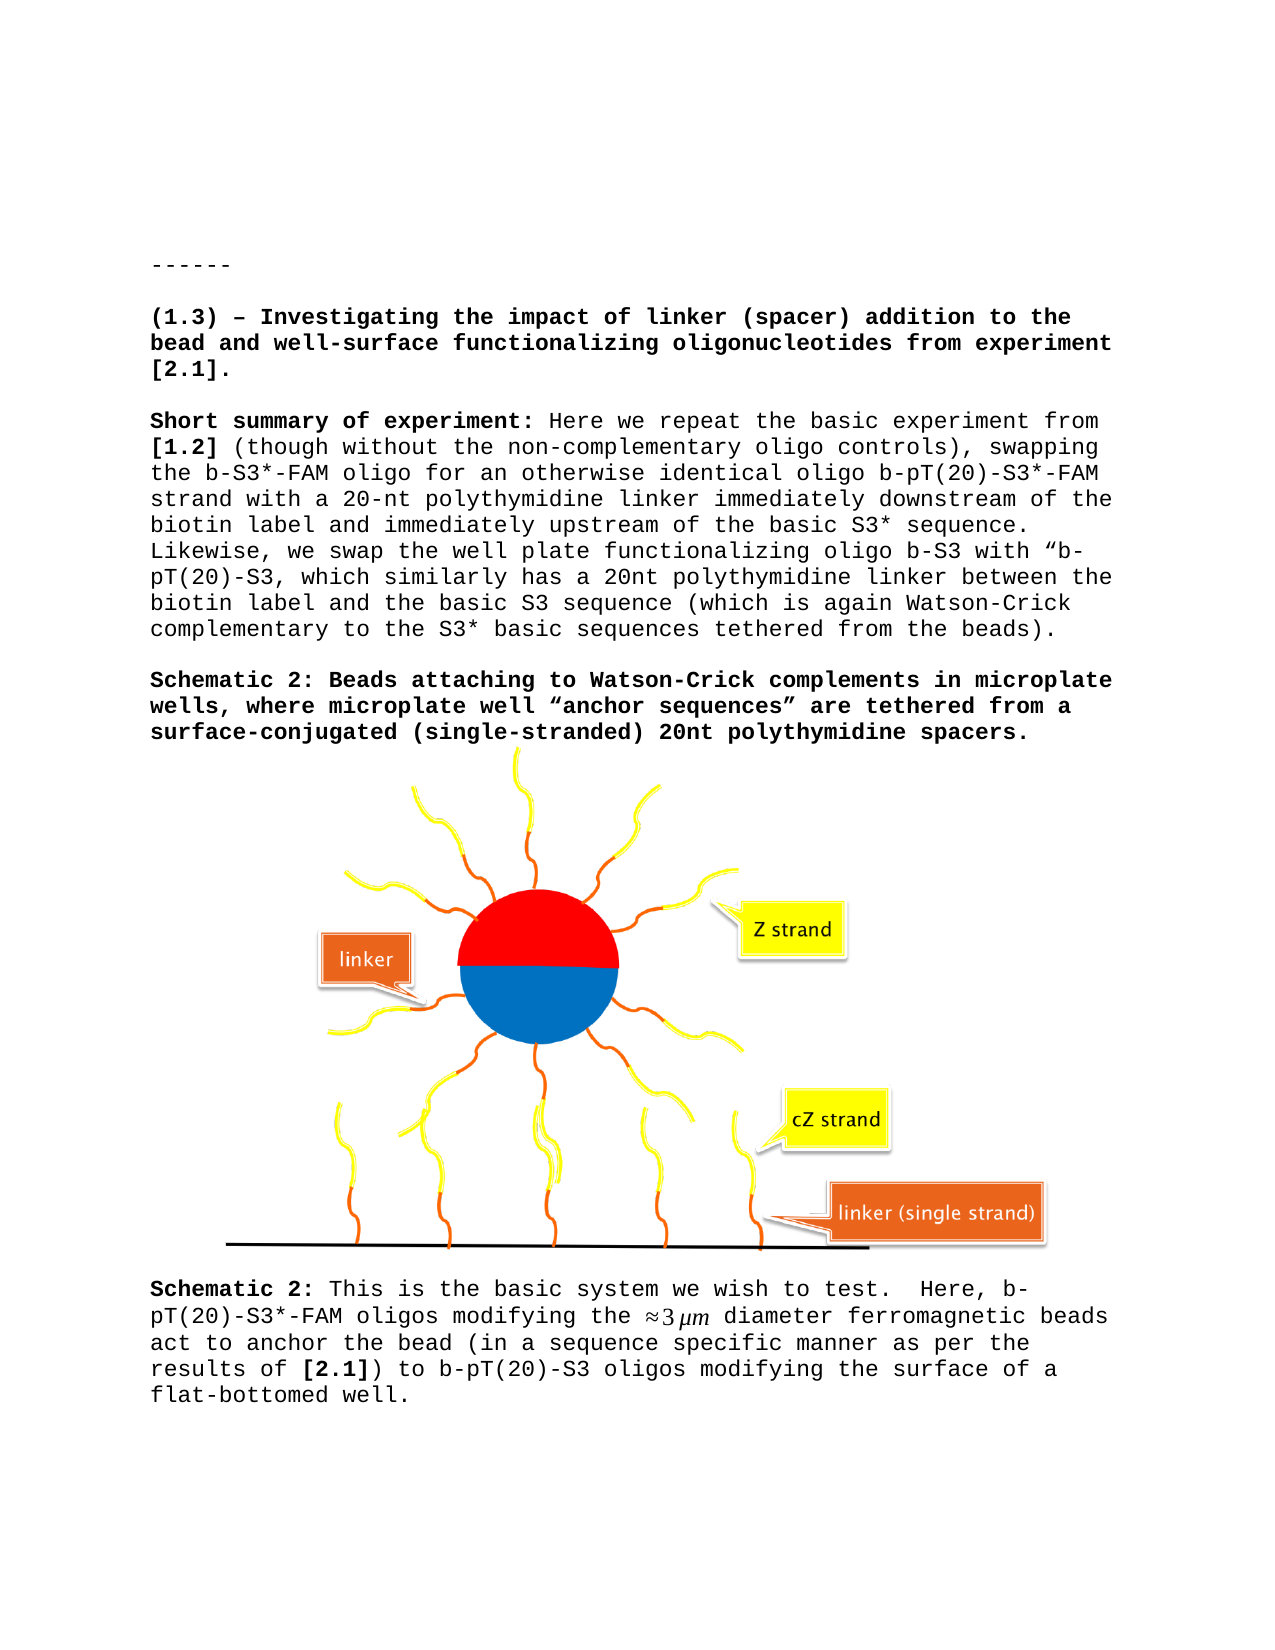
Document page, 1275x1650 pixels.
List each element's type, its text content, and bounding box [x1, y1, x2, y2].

text ------ [150, 254, 1125, 280]
text Short summary of experiment: Here we repeat the basic experiment from [1.2] (though without the non-complementary oligo controls), swapping the b-S3*-FAM oligo for an otherwise identical oligo b-pT(20)-S3*-FAM strand with a 20-nt polythymidine linker immediately downstream of the biotin label and immediately upstream of the basic S3* sequence. Likewise, we swap the well plate functionalizing oligo b-S3 with “b-pT(20)-S3, which similarly has a 20nt polythymidine linker between the biotin label and the basic S3 sequence (which is again Watson-Crick complementary to the S3* basic sequences tethered from the beads). [150, 409, 1125, 643]
text (1.3) – Investigating the impact of linker (spacer) addition to the bead and well-surface functionalizing oligonucleotides from experiment [2.1]. [150, 306, 1125, 383]
picture [225, 746, 1050, 1252]
text Schematic 2: Beads attaching to Watson-Crick complements in microplate wells, where microplate well “anchor sequences” are tethered from a surface-conjugated (single-stranded) 20nt polythymidine spacers. [150, 669, 1125, 747]
text Schematic 2: This is the basic system we wish to test. Here, b-pT(20)-S3*-FAM oligos modifying the diameter ferromagnetic beads act to anchor the bead (in a sequence specific manner as per the results of [2.1]) to b-pT(20)-S3 oligos modifying the surface of a flat-bottomed well. [150, 1277, 1125, 1409]
